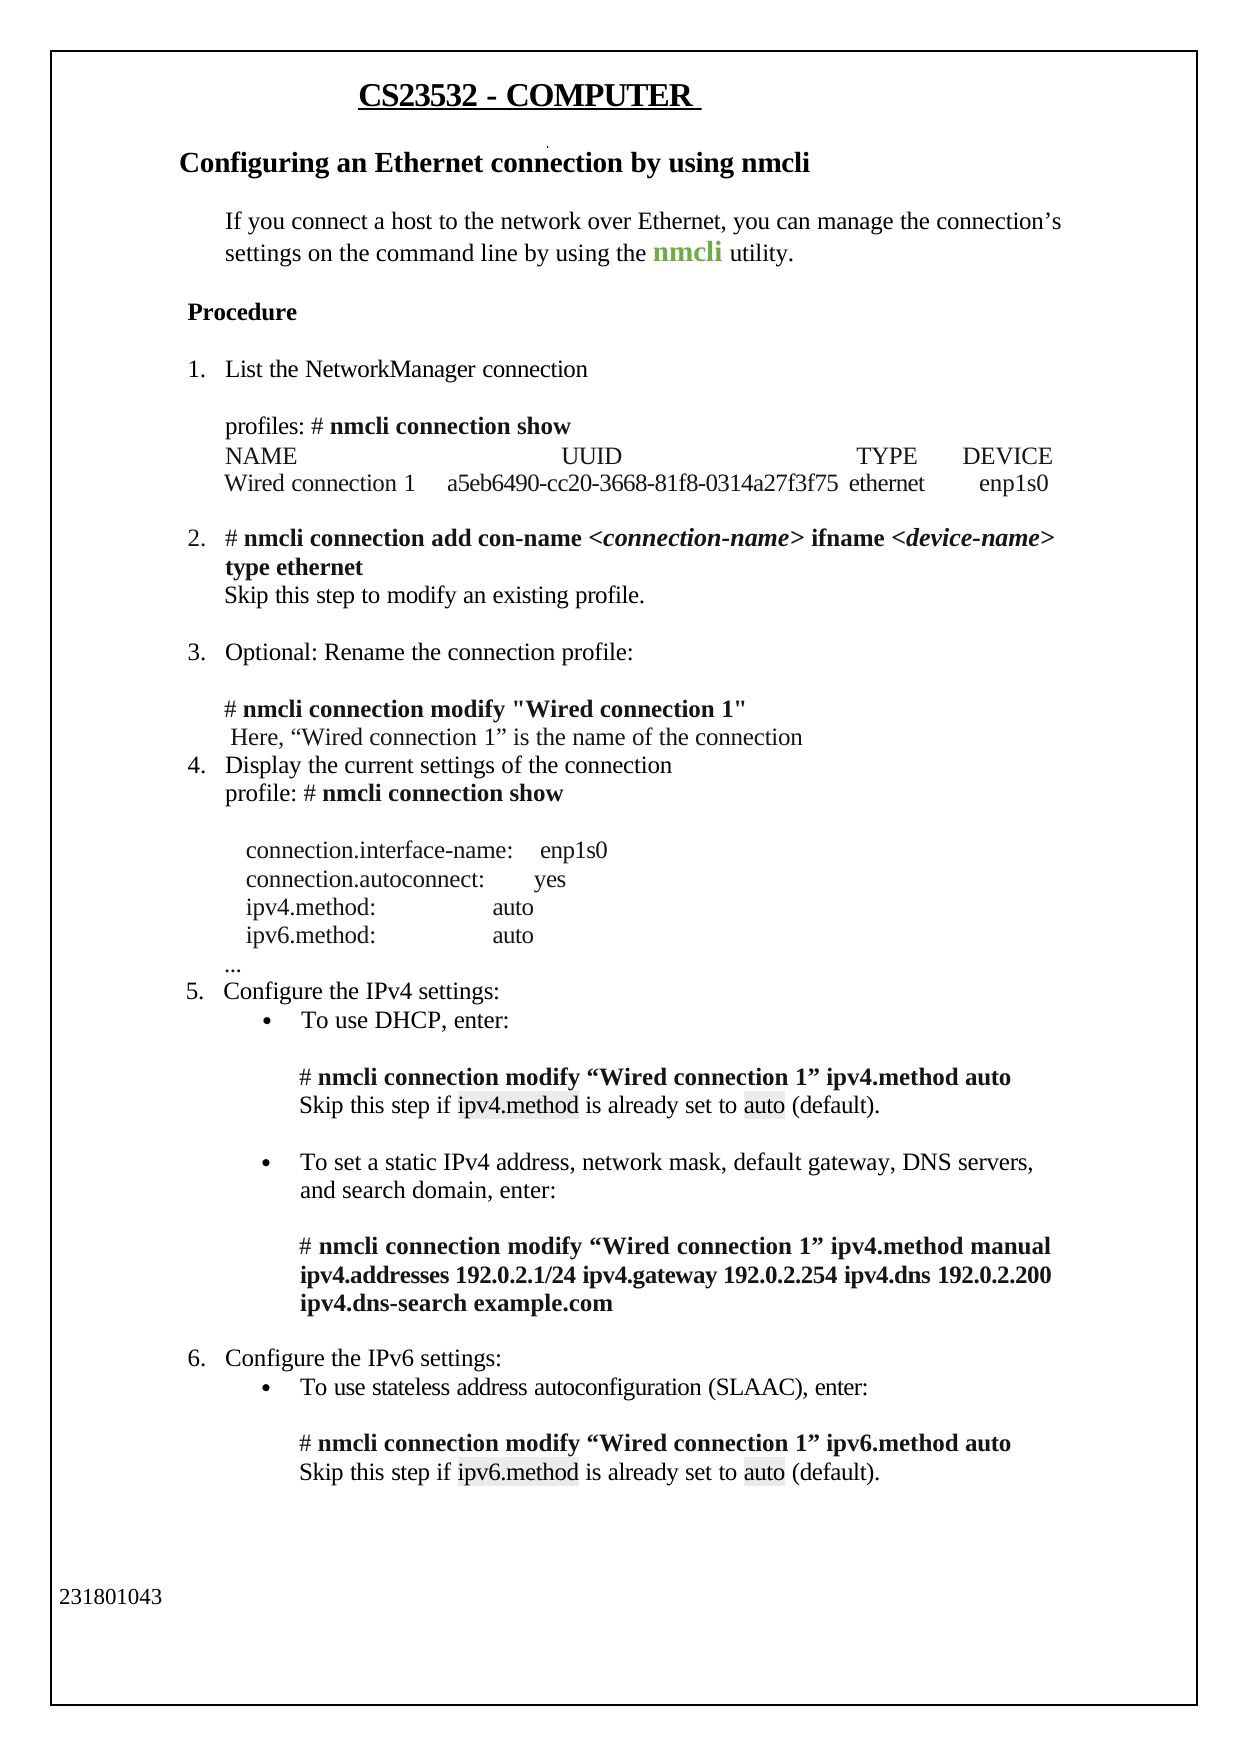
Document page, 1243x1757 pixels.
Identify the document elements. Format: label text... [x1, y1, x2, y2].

list To use DHCP, enter: [59, 1005, 509, 1034]
list Display the current settings of the connection profile: # nmcli connection show [187, 752, 739, 807]
subtitle Configuring an Ethernet connection by using nmcli [179, 145, 1196, 178]
text Skip this step if ipv6.method is already set to auto (default). [299, 1457, 458, 1486]
text # nmcli connection modify “Wired connection 1” ipv6.method auto [299, 1428, 1196, 1457]
text ... [224, 949, 1196, 977]
list To set a static IPv4 address, network mask, default gateway, DNS servers, and search domain, enter: [262, 1148, 1055, 1203]
list List the NetworkManager connection profiles: # nmcli connection show [187, 331, 670, 446]
text type ethernet [225, 552, 1196, 581]
list Optional: Rename the connection profile: [187, 637, 1196, 666]
text Procedure [187, 297, 1196, 326]
text # nmcli connection modify "Wired connection 1" [224, 694, 1196, 723]
text Skip this step if ipv6.method is already set to auto (default). [579, 1457, 744, 1486]
text NAME UUID TYPE DEVICE [225, 446, 1196, 469]
text Skip this step if ipv4.method is already set to auto (default). [299, 1091, 458, 1119]
text Here, “Wired connection 1” is the name of the connection [230, 723, 1196, 751]
text # nmcli connection modify “Wired connection 1” ipv4.method auto [299, 1062, 1196, 1091]
list To use stateless address autoconfiguration (SLAAC), enter: [262, 1372, 1196, 1401]
text Skip this step if ipv4.method is already set to auto (default). [785, 1091, 1196, 1119]
text connection.interface-name: enp1s0 connection.autoconnect: yes ipv4.method: auto [246, 836, 609, 921]
text Skip this step if ipv4.method is already set to auto (default). [579, 1091, 744, 1119]
text If you connect a host to the network over Ethernet, you can manage the connection’s [225, 207, 1196, 235]
text ipv6.method: auto [246, 921, 1196, 949]
text Skip this step if ipv6.method is already set to auto (default). [785, 1457, 1196, 1486]
list Configure the IPv6 settings: [187, 1343, 1196, 1372]
text # nmcli connection modify “Wired connection 1” ipv4.method manual ipv4.addresses 192.0.2.1/24 ipv4.gateway 192.0.2.254 ipv4.dns 192.0.2.200 ipv4.dns-search example.com [299, 1232, 1051, 1317]
list # nmcli connection add con-name <connection-name> ifname <device-name> [187, 522, 1196, 552]
list Configure the IPv4 settings: [59, 977, 500, 1005]
text Skip this step to modify an existing profile. [224, 581, 1196, 609]
text Wired connection 1 a5eb6490-cc20-3668-81f8-0314a27f3f75 ethernet enp1s0 [224, 469, 1196, 497]
text settings on the command line by using the nmcli utility. [225, 235, 1196, 268]
